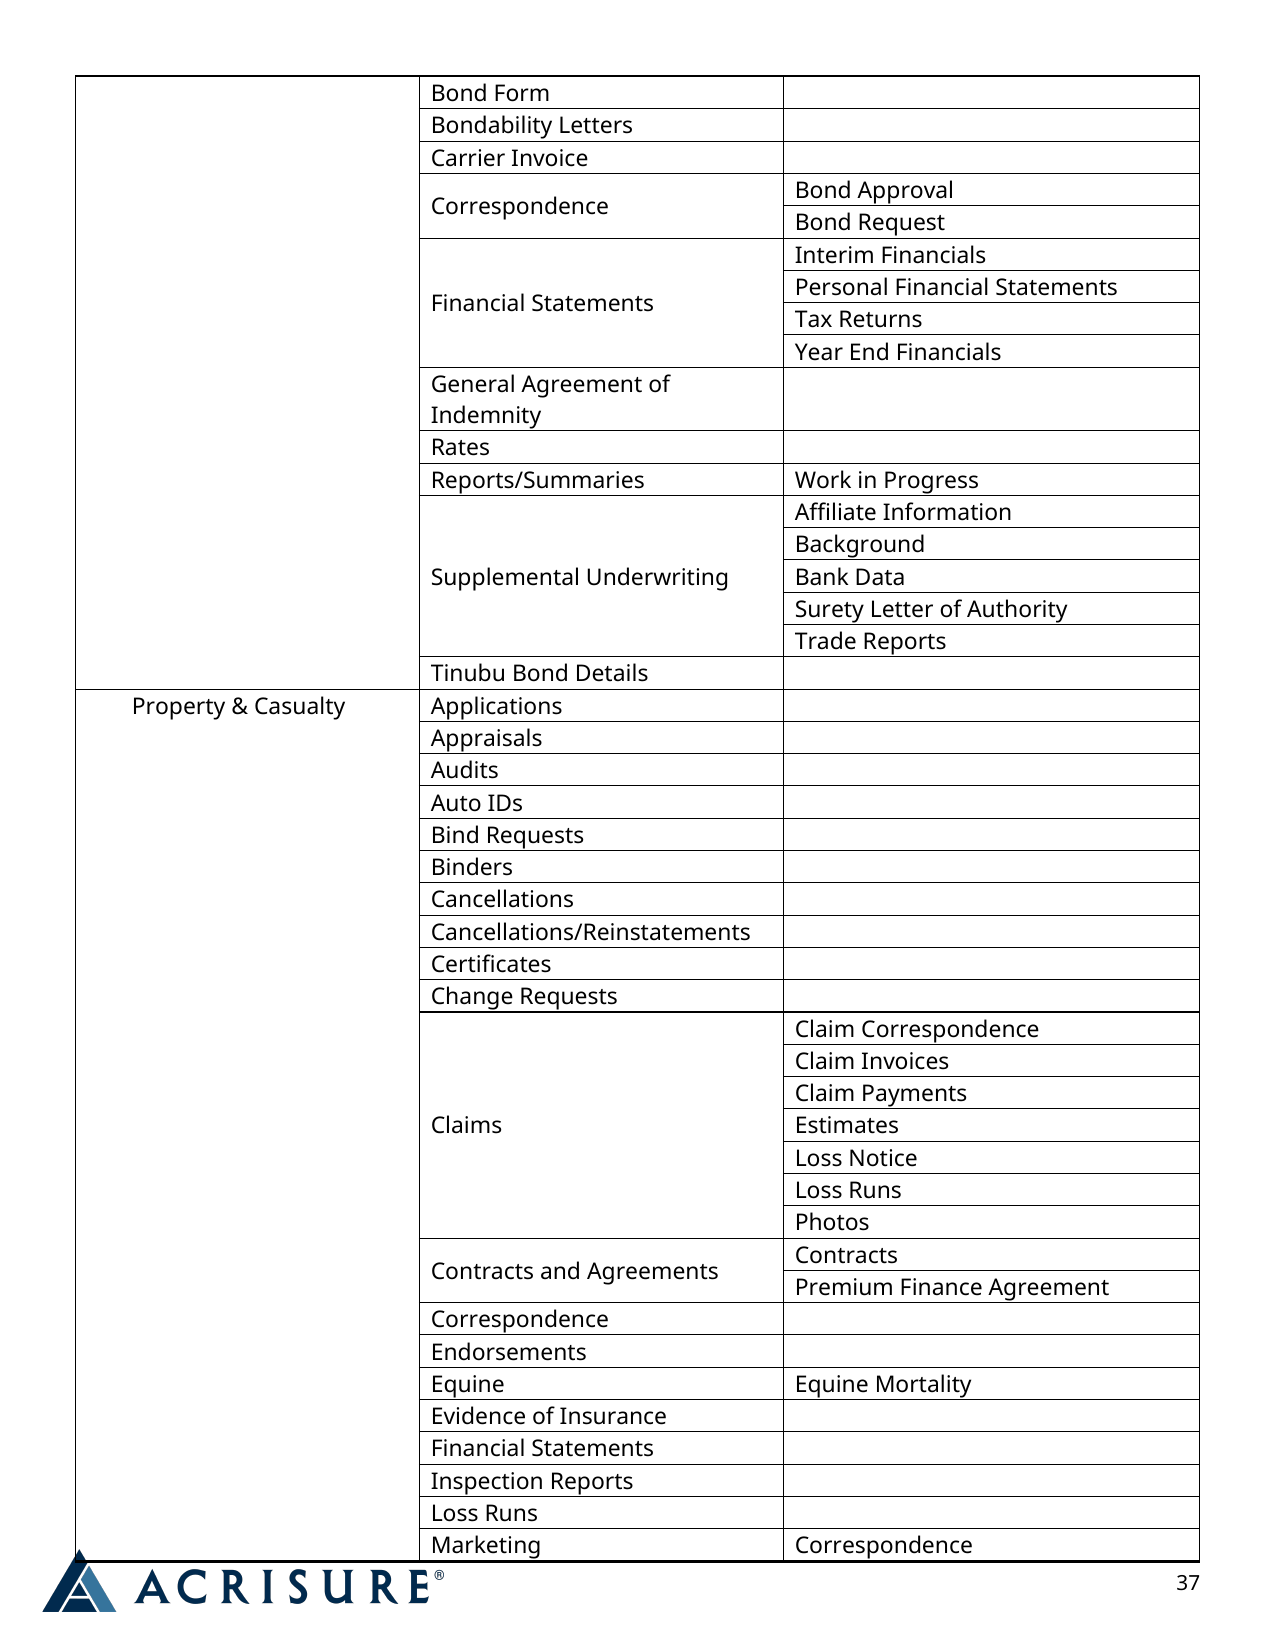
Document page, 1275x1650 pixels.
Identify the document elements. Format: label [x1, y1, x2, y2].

table_header [420, 1013, 783, 1238]
table_header [784, 1271, 1199, 1302]
picture [42, 1549, 444, 1612]
table_header [784, 174, 1199, 205]
table_header [784, 1013, 1199, 1044]
table_header [784, 1400, 1199, 1431]
table_header [420, 1432, 783, 1464]
table_header [784, 1368, 1199, 1399]
table_header [420, 657, 783, 689]
table_header [420, 722, 783, 753]
table_header [784, 851, 1199, 882]
table_header [420, 851, 783, 882]
table_header [420, 754, 783, 785]
table_header [784, 206, 1199, 238]
table_header [784, 496, 1199, 527]
table_header [784, 109, 1199, 141]
table_header [784, 560, 1199, 592]
table_header [420, 109, 783, 141]
table_header [784, 1109, 1199, 1141]
table_header [784, 786, 1199, 818]
table_header [784, 1077, 1199, 1108]
table_header [420, 464, 783, 495]
table_header [784, 239, 1199, 270]
table_header [420, 368, 783, 430]
table_header [784, 1206, 1199, 1238]
table_header [420, 1335, 783, 1367]
table_header [784, 819, 1199, 850]
table_header [784, 754, 1199, 785]
table_header [784, 142, 1199, 173]
table_header [784, 980, 1199, 1011]
table_header [784, 1432, 1199, 1464]
table_header [784, 593, 1199, 624]
table_header [420, 174, 783, 238]
table_header [784, 528, 1199, 559]
table_header [420, 690, 783, 721]
table_header [420, 431, 783, 463]
table_header [784, 431, 1199, 463]
table_header [784, 1335, 1199, 1367]
table_header [420, 1239, 783, 1302]
table_header [784, 271, 1199, 302]
table_header [420, 916, 783, 947]
table_header [784, 1303, 1199, 1334]
table_header [784, 1045, 1199, 1076]
table_header [784, 1142, 1199, 1173]
table_header [420, 1400, 783, 1431]
table_header [784, 625, 1199, 656]
table_header [76, 77, 419, 689]
table_header [784, 916, 1199, 947]
table_header [784, 77, 1199, 108]
table_header [76, 690, 419, 1560]
table_header [420, 142, 783, 173]
table_header [420, 1303, 783, 1334]
table_header [420, 239, 783, 367]
table_header [784, 464, 1199, 495]
table_header [784, 1497, 1199, 1528]
table_header [420, 1529, 783, 1560]
table_header [784, 368, 1199, 430]
table_header [420, 786, 783, 818]
table_header [420, 980, 783, 1011]
table_header [784, 1174, 1199, 1205]
table_header [420, 77, 783, 108]
table_header [420, 1465, 783, 1496]
table_header [784, 1239, 1199, 1270]
table_header [420, 883, 783, 915]
table_header [784, 722, 1199, 753]
table_header [420, 1497, 783, 1528]
table_header [784, 657, 1199, 689]
table_header [784, 1529, 1199, 1560]
table_header [784, 303, 1199, 334]
table_header [784, 883, 1199, 915]
table_header [420, 496, 783, 656]
table_header [784, 335, 1199, 367]
table_header [420, 819, 783, 850]
table_header [420, 1368, 783, 1399]
table_header [784, 690, 1199, 721]
table_header [784, 948, 1199, 979]
table_header [784, 1465, 1199, 1496]
table_header [420, 948, 783, 979]
